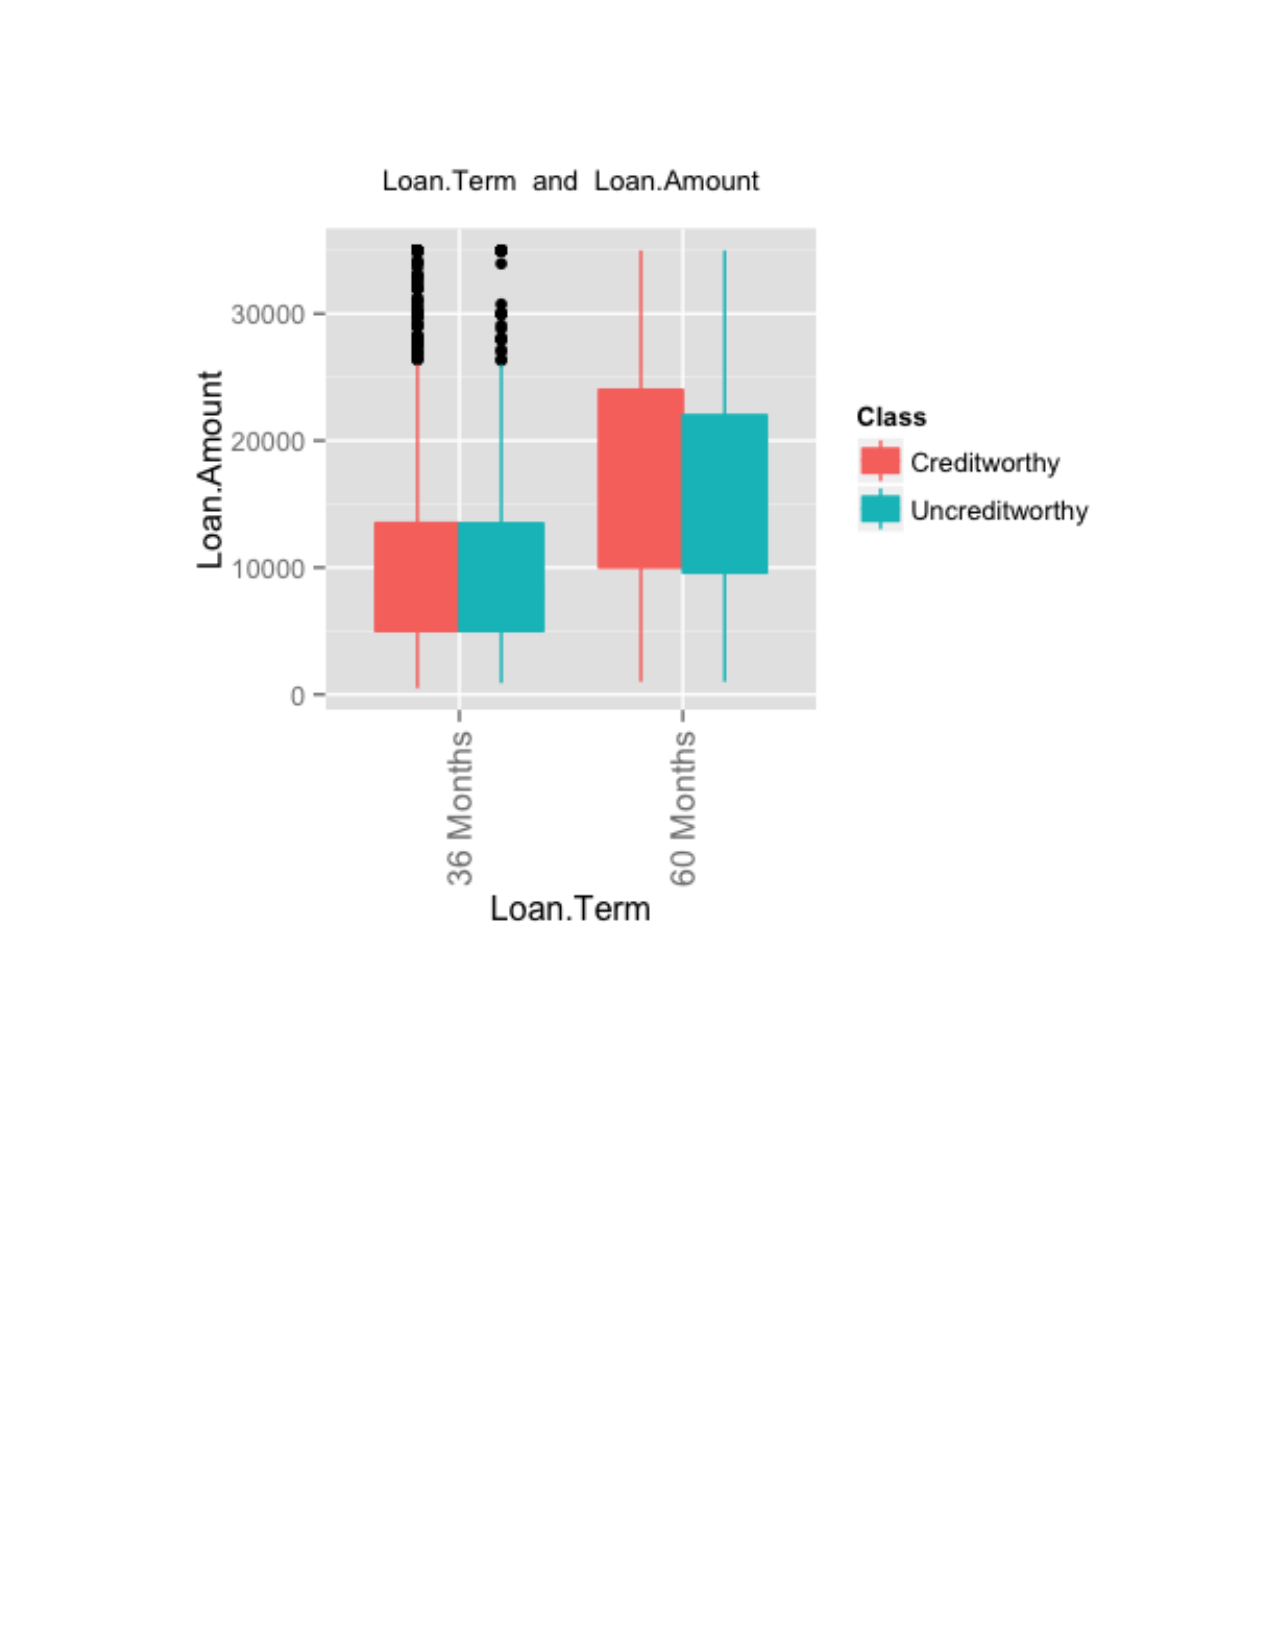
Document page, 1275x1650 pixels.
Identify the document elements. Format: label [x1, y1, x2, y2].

picture [168, 150, 1169, 950]
